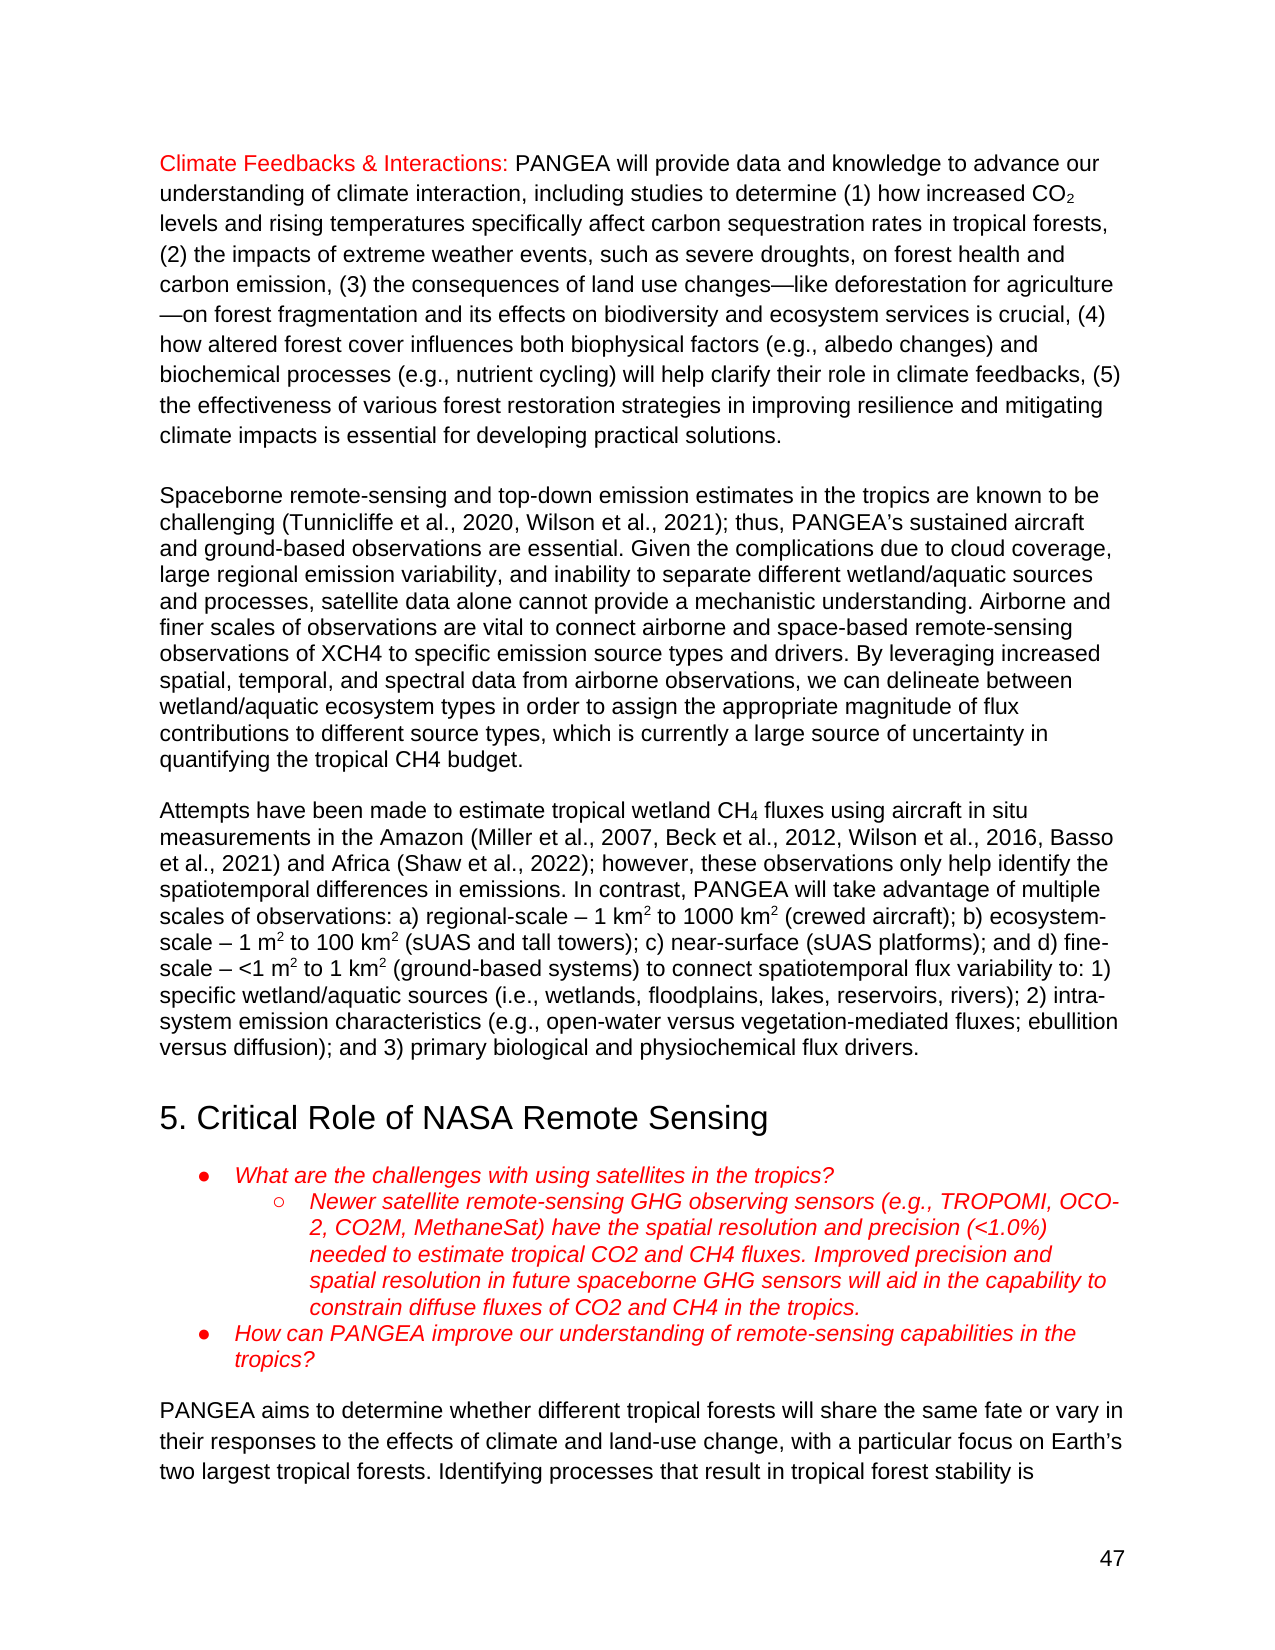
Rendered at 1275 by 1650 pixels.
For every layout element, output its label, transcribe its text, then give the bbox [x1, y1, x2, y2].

text Attempts have been made to estimate tropical wetland CH4 fluxes using aircraft in situ measurements in the Amazon (Miller et al., 2007, Beck et al., 2012, Wilson et al., 2016, Basso et al., 2021) and Africa (Shaw et al., 2022); however, these observations only help identify the spatiotemporal differences in emissions. In contrast, PANGEA will take advantage of multiple scales of observations: a) regional-scale – 1 km2 to 1000 km2 (crewed aircraft); b) ecosystem-scale – 1 m2 to 100 km2 (sUAS and tall towers); c) near-surface (sUAS platforms); and d) fine-scale – <1 m2 to 1 km2 (ground-based systems) to connect spatiotemporal flux variability to: 1) specific wetland/aquatic sources (i.e., wetlands, floodplains, lakes, reservoirs, rivers); 2) intra-system emission characteristics (e.g., open-water versus vegetation-mediated fluxes; ebullition versus diffusion); and 3) primary biological and physiochemical flux drivers. [159, 797, 1125, 1061]
list Newer satellite remote-sensing GHG observing sensors (e.g., TROPOMI, OCO-2, CO2M, MethaneSat) have the spatial resolution and precision (<1.0%) needed to estimate tropical CO2 and CH4 fluxes. Improved precision and spatial resolution in future spaceborne GHG sensors will aid in the capability to constrain diffuse fluxes of CO2 and CH4 in the tropics. [272, 1188, 1125, 1320]
list What are the challenges with using satellites in the tropics? [197, 1162, 1125, 1188]
list How can PANGEA improve our understanding of remote-sensing capabilities in the tropics? [197, 1320, 1125, 1372]
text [159, 1397, 1125, 1484]
text Spaceborne remote-sensing and top-down emission estimates in the tropics are known to be challenging (Tunnicliffe et al., 2020, Wilson et al., 2021); thus, PANGEA’s sustained aircraft and ground-based observations are essential. Given the complications due to cloud coverage, large regional emission variability, and inability to separate different wetland/aquatic sources and processes, satellite data alone cannot provide a mechanistic understanding. Airborne and finer scales of observations are vital to connect airborne and space-based remote-sensing observations of XCH4 to specific emission source types and drivers. By leveraging increased spatial, temporal, and spectral data from airborne observations, we can delineate between wetland/aquatic ecosystem types in order to assign the appropriate magnitude of flux contributions to different source types, which is currently a large source of uncertainty in quantifying the tropical CH4 budget. [159, 482, 1125, 772]
subtitle 5. Critical Role of NASA Remote Sensing [159, 1098, 1125, 1137]
text Climate Feedbacks & Interactions: PANGEA will provide data and knowledge to advance our understanding of climate interaction, including studies to determine (1) how increased CO₂ levels and rising temperatures specifically affect carbon sequestration rates in tropical forests, (2) the impacts of extreme weather events, such as severe droughts, on forest health and carbon emission, (3) the consequences of land use changes—like deforestation for agriculture—on forest fragmentation and its effects on biodiversity and ecosystem services is crucial, (4) how altered forest cover influences both biophysical factors (e.g., albedo changes) and biochemical processes (e.g., nutrient cycling) will help clarify their role in climate feedbacks, (5) the effectiveness of various forest restoration strategies in improving resilience and mitigating climate impacts is essential for developing practical solutions. [159, 150, 1125, 448]
